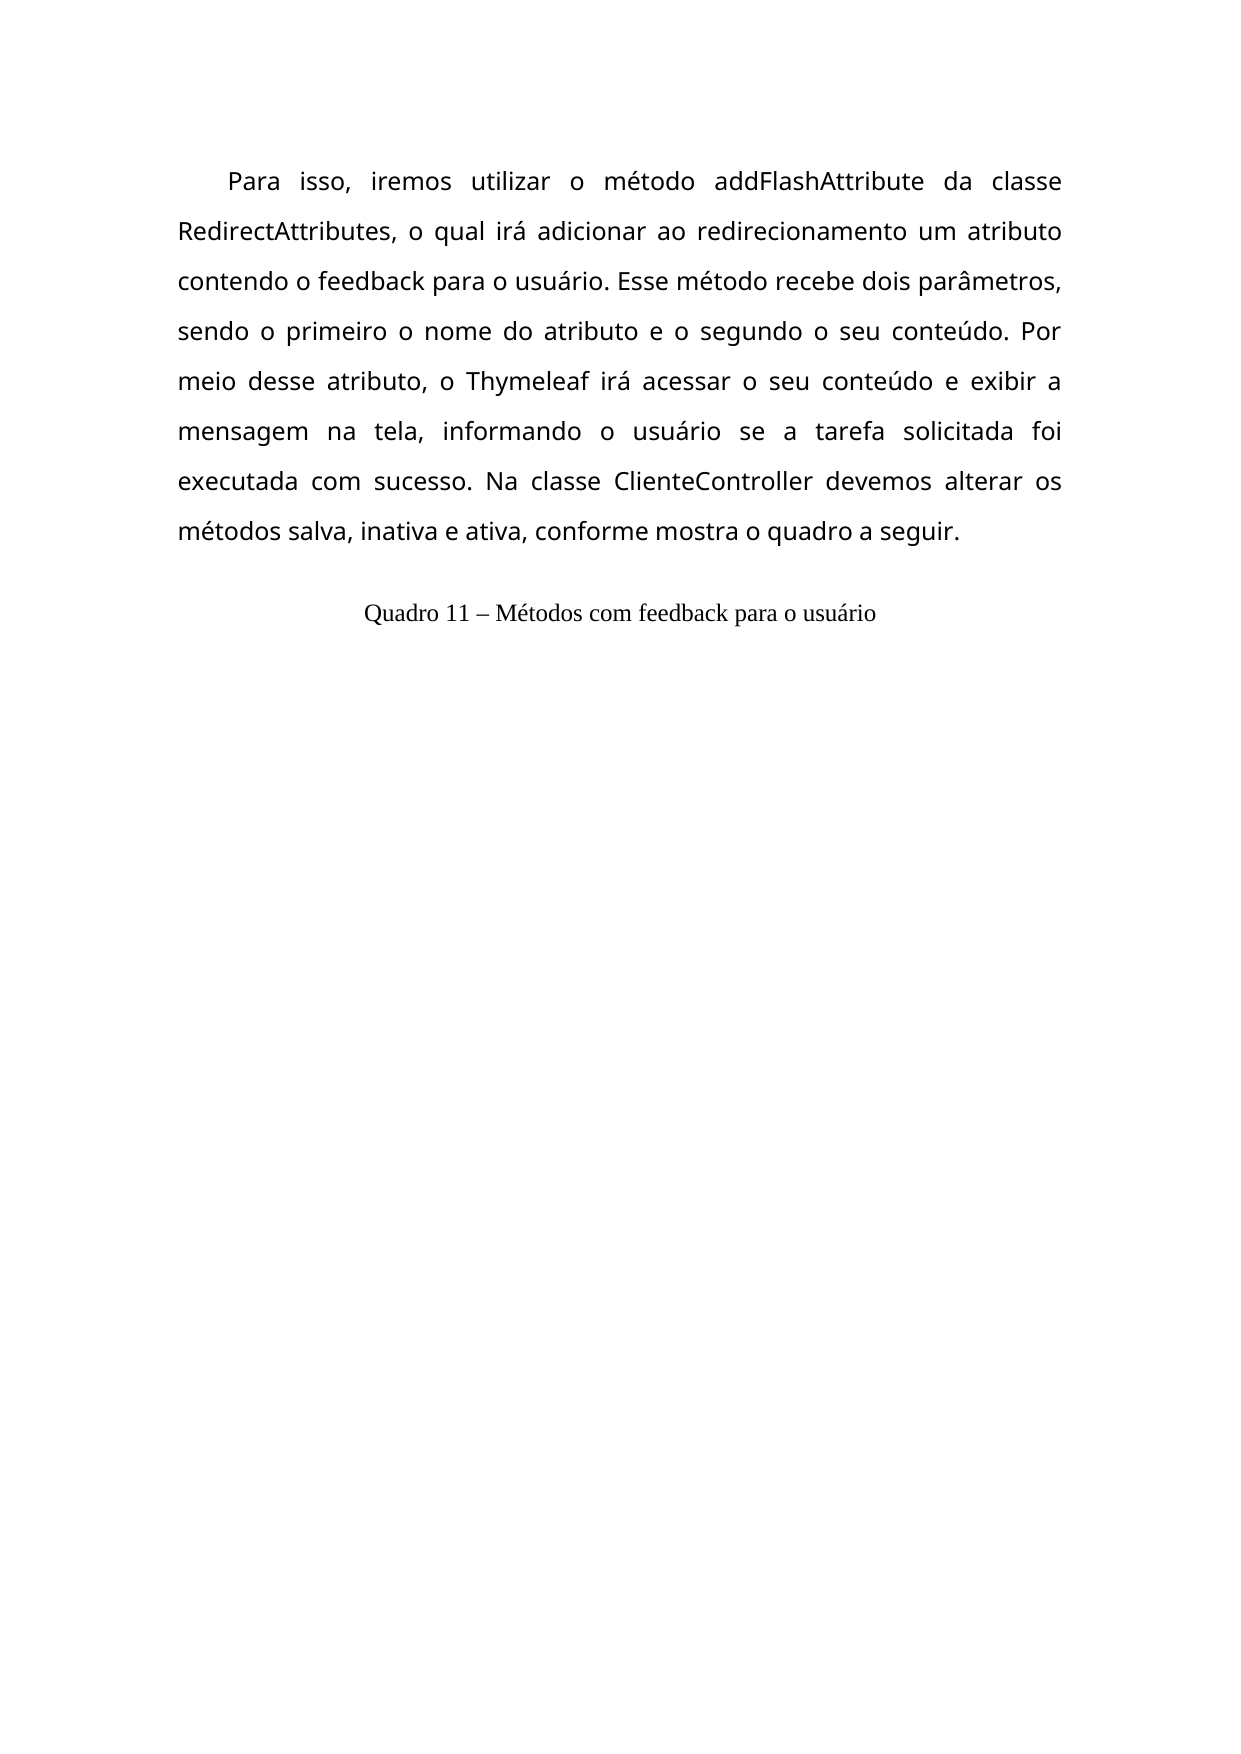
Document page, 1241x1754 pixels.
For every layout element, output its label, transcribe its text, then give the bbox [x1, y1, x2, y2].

text Quadro 11 – Métodos com feedback para o usuário [177, 577, 1063, 627]
text Para isso, iremos utilizar o método addFlashAttribute da classe RedirectAttributes, o qual irá adicionar ao redirecionamento um atributo contendo o feedback para o usuário. Esse método recebe dois parâmetros, sendo o primeiro o nome do atributo e o segundo o seu conteúdo. Por meio desse atributo, o Thymeleaf irá acessar o seu conteúdo e exibir a mensagem na tela, informando o usuário se a tarefa solicitada foi executada com sucesso. Na classe ClienteController devemos alterar os métodos salva, inativa e ativa, conforme mostra o quadro a seguir. [177, 148, 1063, 548]
